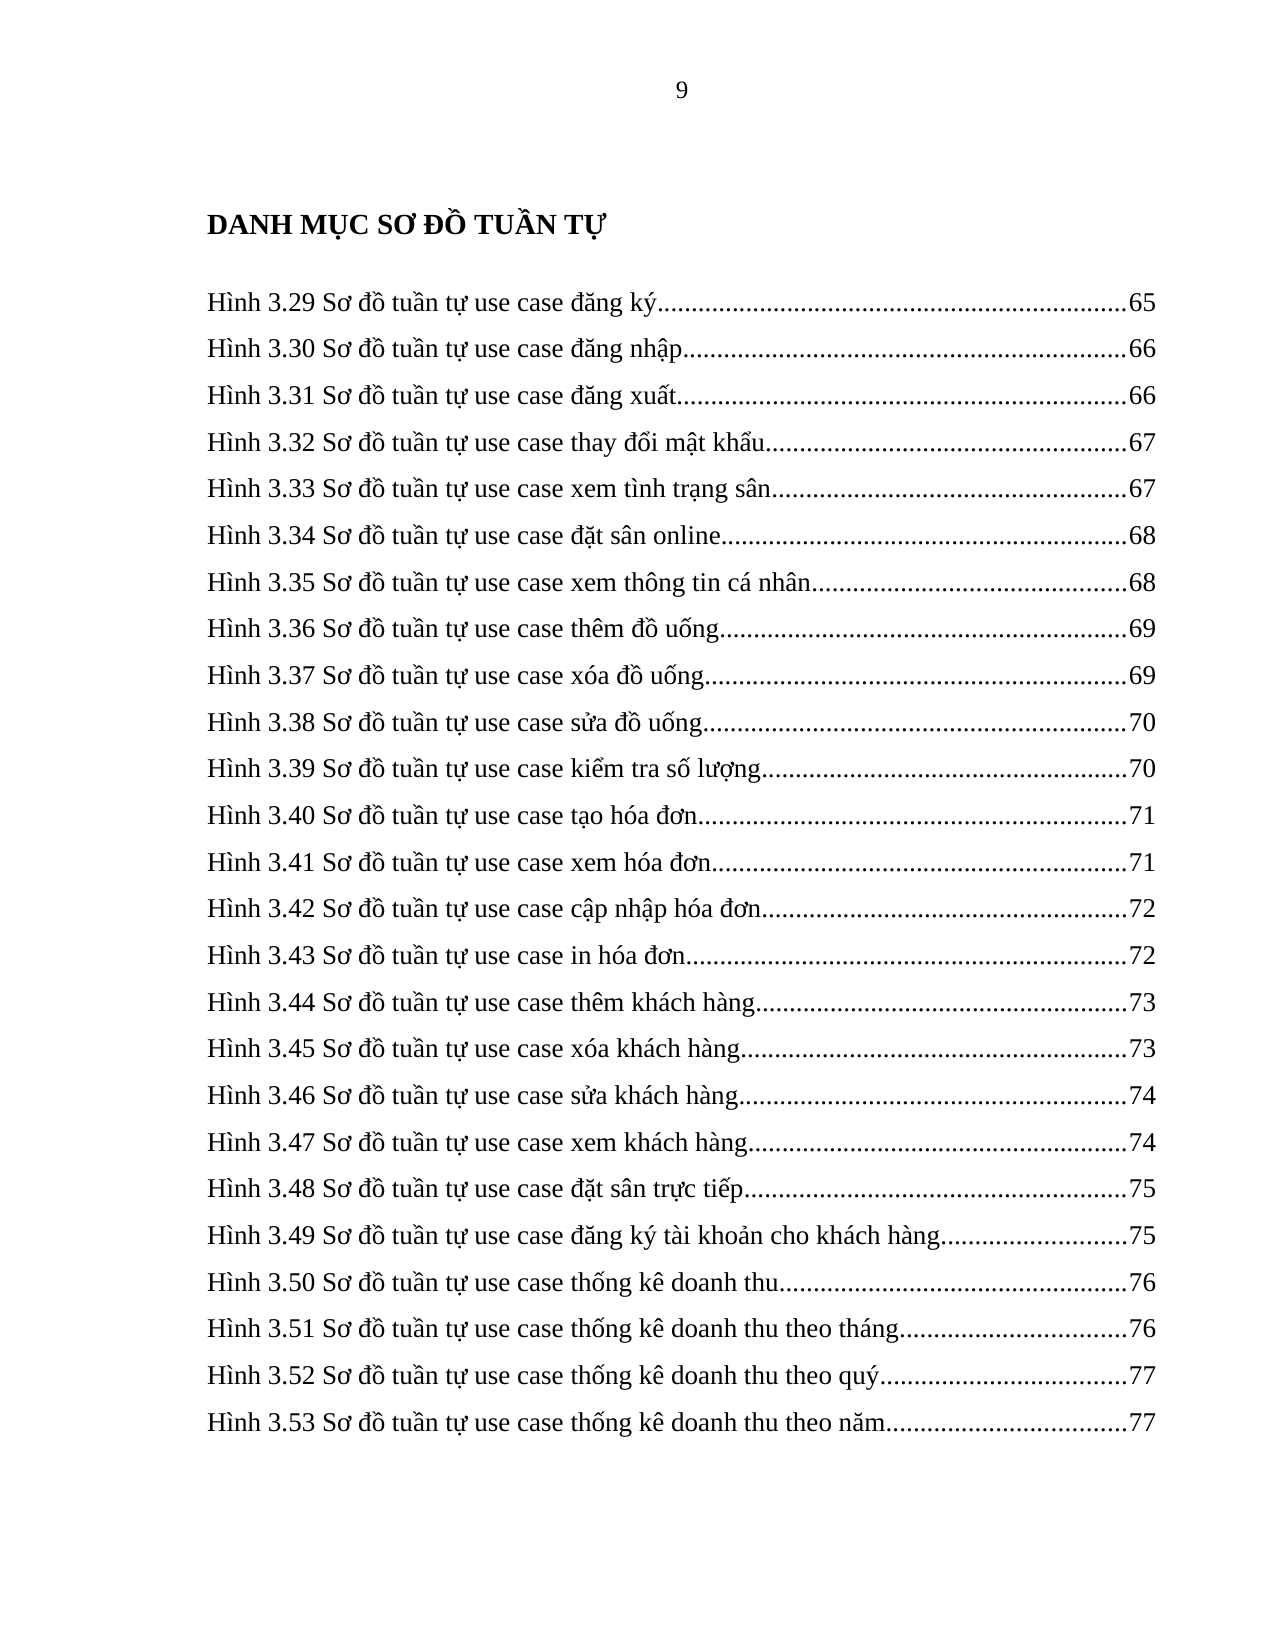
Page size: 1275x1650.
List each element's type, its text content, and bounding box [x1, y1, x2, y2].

text Hình 3.43 Sơ đồ tuần tự use case in hóa đơn 72 [207, 939, 1157, 970]
text Hình 3.45 Sơ đồ tuần tự use case xóa khách hàng 73 [207, 1032, 1157, 1064]
text Hình 3.52 Sơ đồ tuần tự use case thống kê doanh thu theo quý 77 [207, 1359, 1157, 1390]
text Hình 3.42 Sơ đồ tuần tự use case cập nhập hóa đơn 72 [207, 892, 1157, 924]
text Hình 3.35 Sơ đồ tuần tự use case xem thông tin cá nhân 68 [207, 566, 1157, 597]
text Hình 3.34 Sơ đồ tuần tự use case đặt sân online 68 [207, 519, 1157, 550]
text DANH MỤC SƠ ĐỒ TUẦN TỰ [207, 207, 1157, 240]
text Hình 3.47 Sơ đồ tuần tự use case xem khách hàng 74 [207, 1126, 1157, 1157]
text Hình 3.50 Sơ đồ tuần tự use case thống kê doanh thu 76 [207, 1266, 1157, 1297]
text Hình 3.33 Sơ đồ tuần tự use case xem tình trạng sân 67 [207, 472, 1157, 504]
text Hình 3.40 Sơ đồ tuần tự use case tạo hóa đơn 71 [207, 799, 1157, 830]
text Hình 3.38 Sơ đồ tuần tự use case sửa đồ uống 70 [207, 706, 1157, 737]
text Hình 3.51 Sơ đồ tuần tự use case thống kê doanh thu theo tháng 76 [207, 1312, 1157, 1344]
text Hình 3.41 Sơ đồ tuần tự use case xem hóa đơn 71 [207, 846, 1157, 877]
text Hình 3.49 Sơ đồ tuần tự use case đăng ký tài khoản cho khách hàng 75 [207, 1219, 1157, 1250]
text Hình 3.46 Sơ đồ tuần tự use case sửa khách hàng 74 [207, 1079, 1157, 1110]
text Hình 3.48 Sơ đồ tuần tự use case đặt sân trực tiếp 75 [207, 1172, 1157, 1204]
text Hình 3.32 Sơ đồ tuần tự use case thay đổi mật khẩu 67 [207, 426, 1157, 457]
text Hình 3.53 Sơ đồ tuần tự use case thống kê doanh thu theo năm 77 [207, 1406, 1157, 1437]
text Hình 3.37 Sơ đồ tuần tự use case xóa đồ uống 69 [207, 659, 1157, 690]
text Hình 3.36 Sơ đồ tuần tự use case thêm đồ uống 69 [207, 612, 1157, 644]
text Hình 3.44 Sơ đồ tuần tự use case thêm khách hàng 73 [207, 986, 1157, 1017]
text Hình 3.29 Sơ đồ tuần tự use case đăng ký 65 [207, 286, 1157, 317]
text Hình 3.30 Sơ đồ tuần tự use case đăng nhập 66 [207, 332, 1157, 364]
text Hình 3.31 Sơ đồ tuần tự use case đăng xuất 66 [207, 379, 1157, 410]
text Hình 3.39 Sơ đồ tuần tự use case kiểm tra số lượng 70 [207, 752, 1157, 784]
